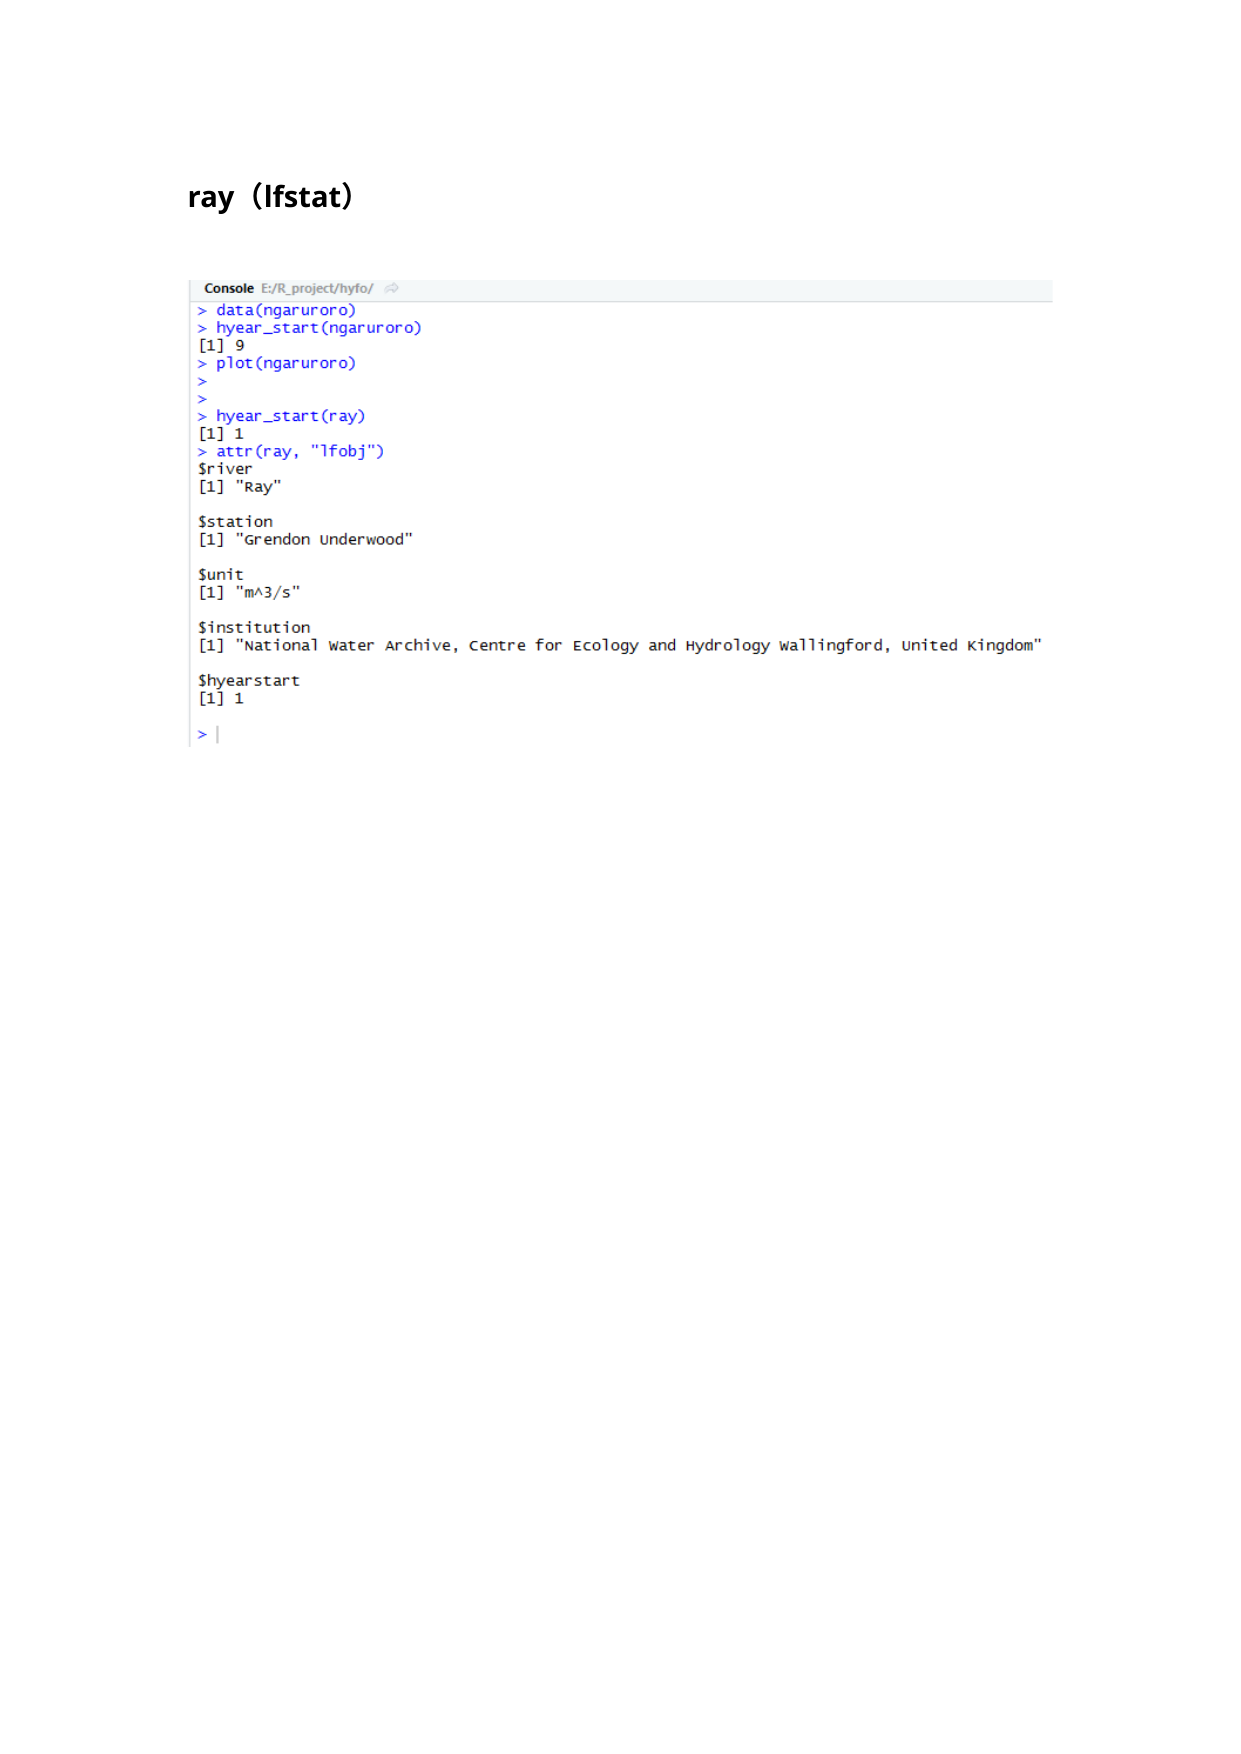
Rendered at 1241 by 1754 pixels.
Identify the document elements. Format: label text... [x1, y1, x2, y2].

picture [187, 280, 1053, 747]
subtitle ray（lfstat） [187, 162, 1053, 227]
